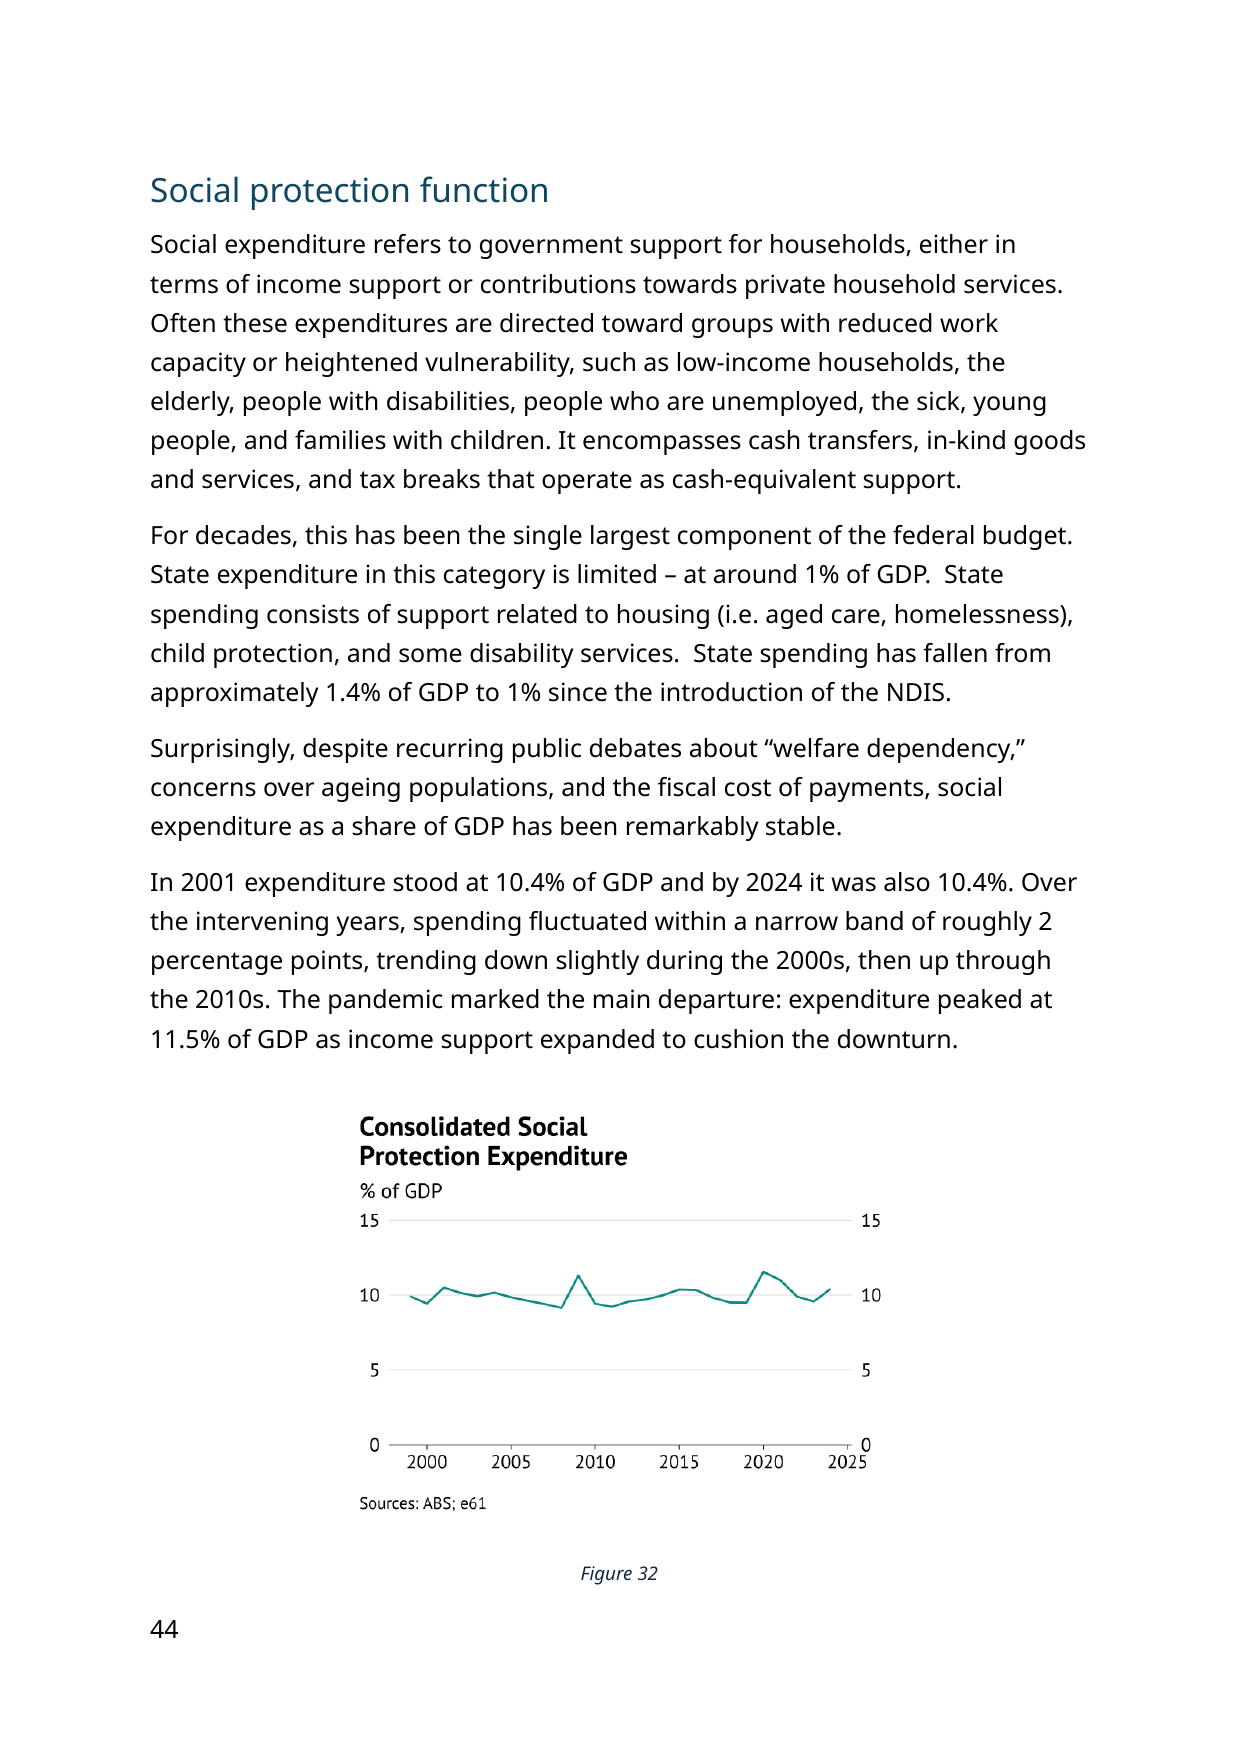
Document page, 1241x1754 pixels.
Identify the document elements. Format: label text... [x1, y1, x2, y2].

picture [342, 1077, 898, 1539]
text In 2001 expenditure stood at 10.4% of GDP and by 2024 it was also 10.4%. Over the intervening years, spending fluctuated within a narrow band of roughly 2 percentage points, trending down slightly during the 2000s, then up through the 2010s. The pandemic marked the main departure: expenditure peaked at 11.5% of GDP as income support expanded to cushion the downturn. [150, 865, 1090, 1055]
text Figure 32 [150, 1560, 1090, 1585]
subtitle Social protection function [150, 167, 1090, 212]
text Social expenditure refers to government support for households, either in terms of income support or contributions towards private household services. Often these expenditures are directed toward groups with reduced work capacity or heightened vulnerability, such as low-income households, the elderly, people with disabilities, people who are unemployed, the sick, young people, and families with children. It encompasses cash transfers, in-kind goods and services, and tax breaks that operate as cash-equivalent support. [150, 227, 1090, 496]
text Surprisingly, despite recurring public debates about “welfare dependency,” concerns over ageing populations, and the fiscal cost of payments, social expenditure as a share of GDP has been remarkably stable. [150, 731, 1090, 843]
text For decades, this has been the single largest component of the federal budget. State expenditure in this category is limited – at around 1% of GDP. State spending consists of support related to housing (i.e. aged care, homelessness), child protection, and some disability services. State spending has fallen from approximately 1.4% of GDP to 1% since the introduction of the NDIS. [150, 518, 1090, 709]
